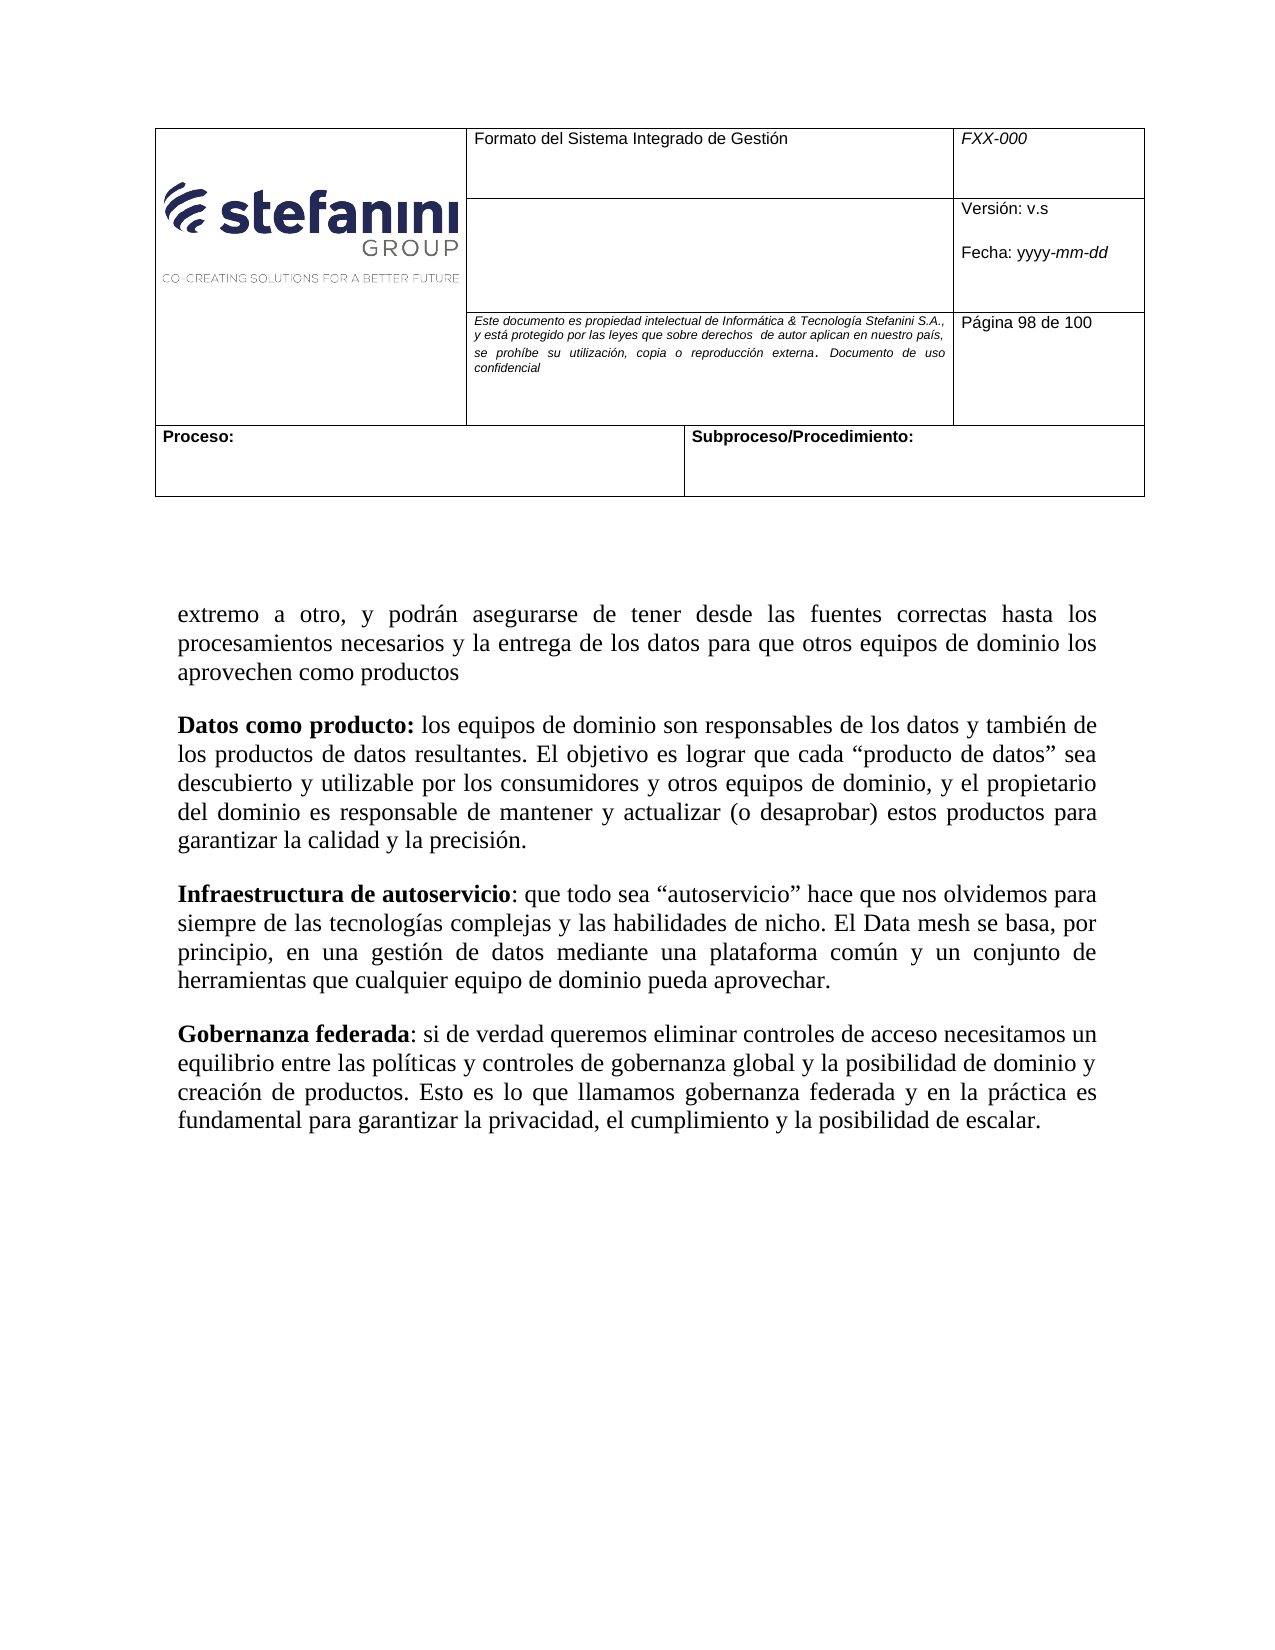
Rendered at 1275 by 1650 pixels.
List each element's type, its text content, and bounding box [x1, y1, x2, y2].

text Gobernanza federada: si de verdad queremos eliminar controles de acceso necesitamos un equilibrio entre las políticas y controles de gobernanza global y la posibilidad de dominio y creación de productos. Esto es lo que llamamos gobernanza federada y en la práctica es fundamental para garantizar la privacidad, el cumplimiento y la posibilidad de escalar. [177, 1019, 1098, 1134]
picture [162, 182, 460, 286]
text Infraestructura de autoservicio: que todo sea “autoservicio” hace que nos olvidemos para siempre de las tecnologías complejas y las habilidades de nicho. El Data mesh se basa, por principio, en una gestión de datos mediante una plataforma común y un conjunto de herramientas que cualquier equipo de dominio pueda aprovechar. [177, 879, 1098, 994]
text Datos como producto: los equipos de dominio son responsables de los datos y también de los productos de datos resultantes. El objetivo es lograr que cada “producto de datos” sea descubierto y utilizable por los consumidores y otros equipos de dominio, y el propietario del dominio es responsable de mantener y actualizar (o desaprobar) estos productos para garantizar la calidad y la precisión. [177, 711, 1098, 854]
text Propiedad impulsada por el dominio: el primer principio de un data mesh es transferir el poder de los datos y la propiedad a las manos de los equipos de dominio (es decir departamentos, unidades de negocio, etc.). Ellos serán los dueños de los datos de un extremo a otro, y podrán asegurarse de tener desde las fuentes correctas hasta los procesamientos necesarios y la entrega de los datos para que otros equipos de dominio los aprovechen como productos [177, 599, 1098, 686]
